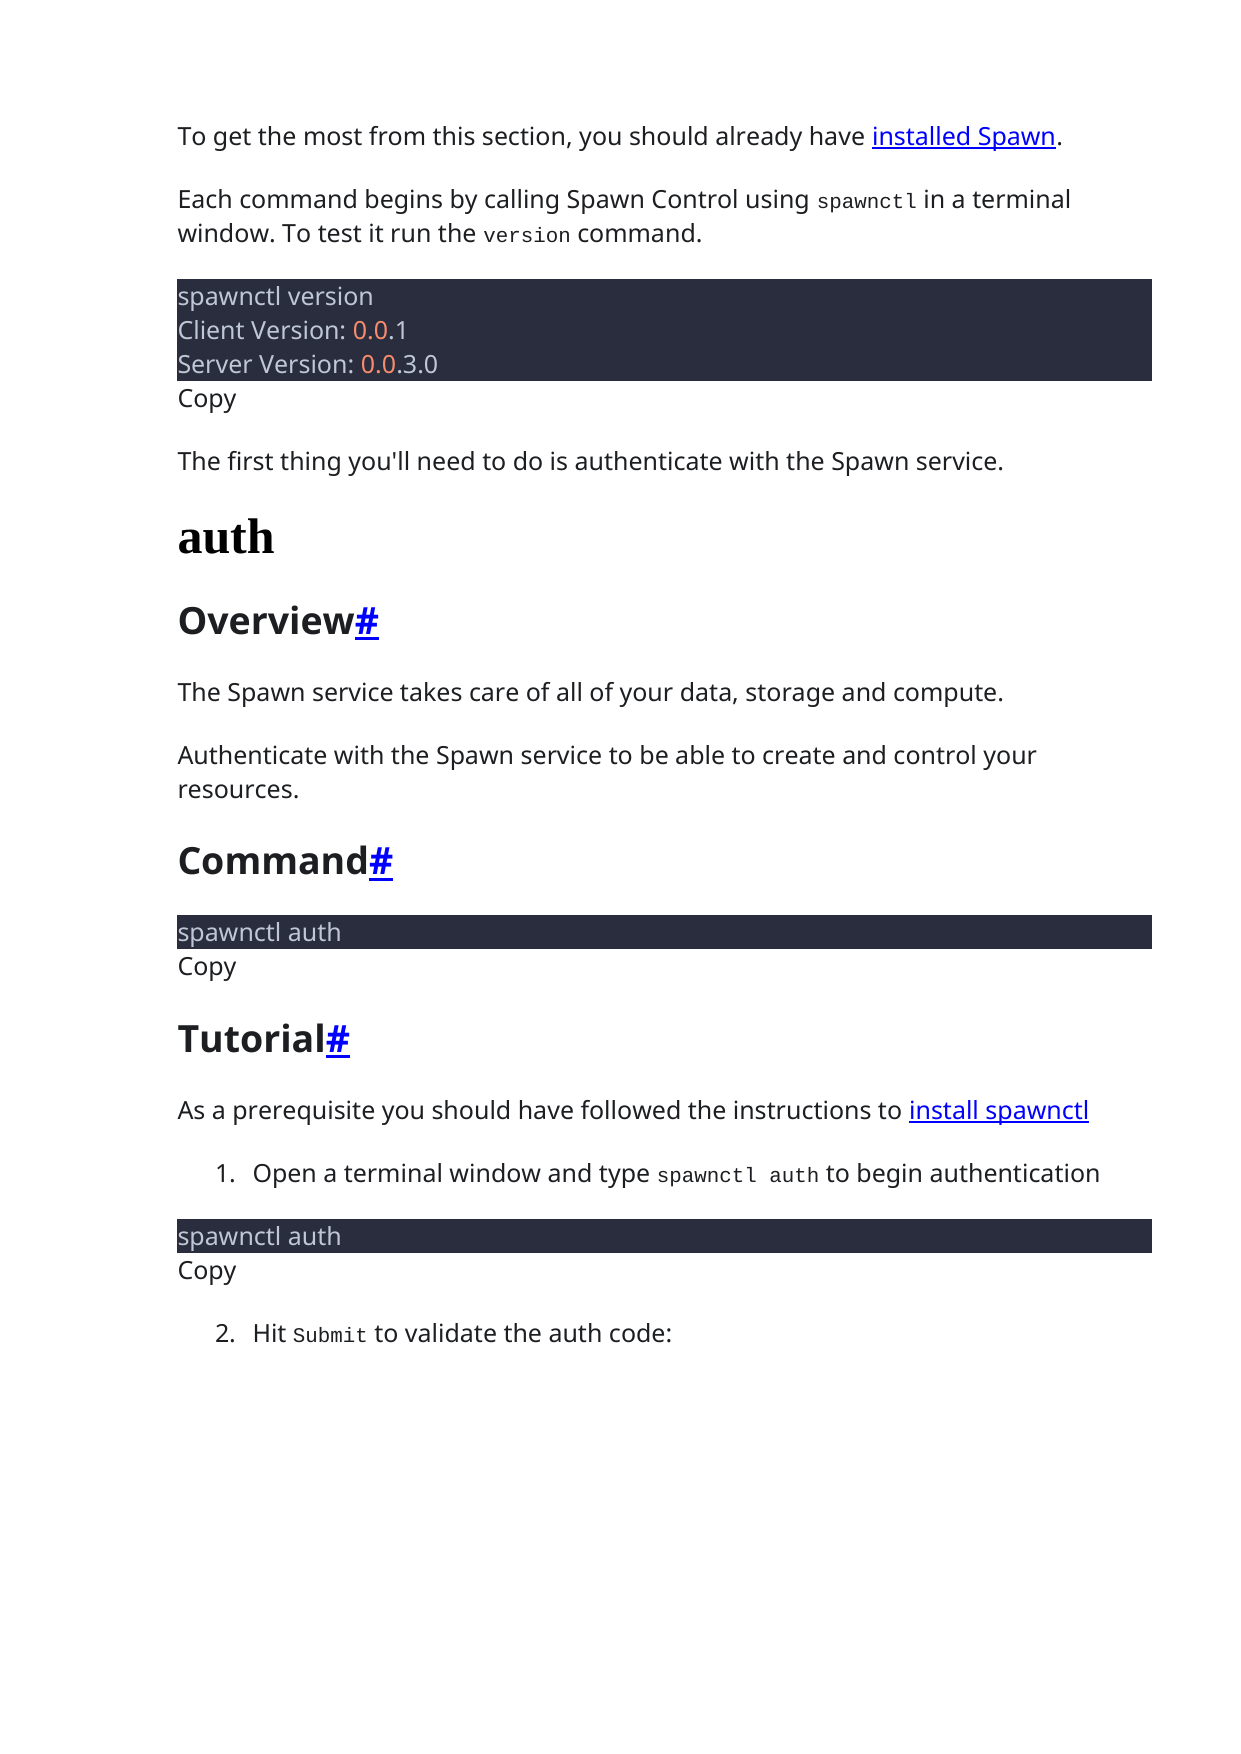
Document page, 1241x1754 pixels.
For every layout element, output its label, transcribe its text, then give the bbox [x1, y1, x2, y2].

text Each command begins by calling Spawn Control using spawnctl in a terminal window. To test it run the version command. [177, 181, 1152, 249]
text To get the most from this section, you should already have installed Spawn. [177, 118, 1152, 152]
list Open a terminal window and type spawnctl auth to begin authentication [215, 1156, 1152, 1190]
list Hit Submit to validate the auth code: [215, 1316, 1152, 1350]
text Client Version: 0.0.1 [177, 313, 1152, 347]
text Command# [177, 835, 1152, 886]
text As a prerequisite you should have followed the instructions to install spawnctl [177, 1092, 1152, 1126]
text Copy [177, 949, 1152, 983]
text Copy [177, 381, 1152, 415]
text Tutorial# [177, 1012, 1152, 1063]
text Overview# [177, 594, 1152, 645]
text Copy [177, 1253, 1152, 1287]
text The Spawn service takes care of all of your data, storage and compute. [177, 674, 1152, 708]
text Authenticate with the Spawn service to be able to create and control your resources. [177, 737, 1152, 806]
text auth [177, 507, 1152, 565]
text spawnctl version [177, 279, 1152, 313]
text spawnctl auth [177, 1219, 1152, 1253]
text spawnctl auth [177, 915, 1152, 949]
text The first thing you'll need to do is authenticate with the Spawn service. [177, 444, 1152, 478]
text Server Version: 0.0.3.0 [177, 347, 1152, 381]
